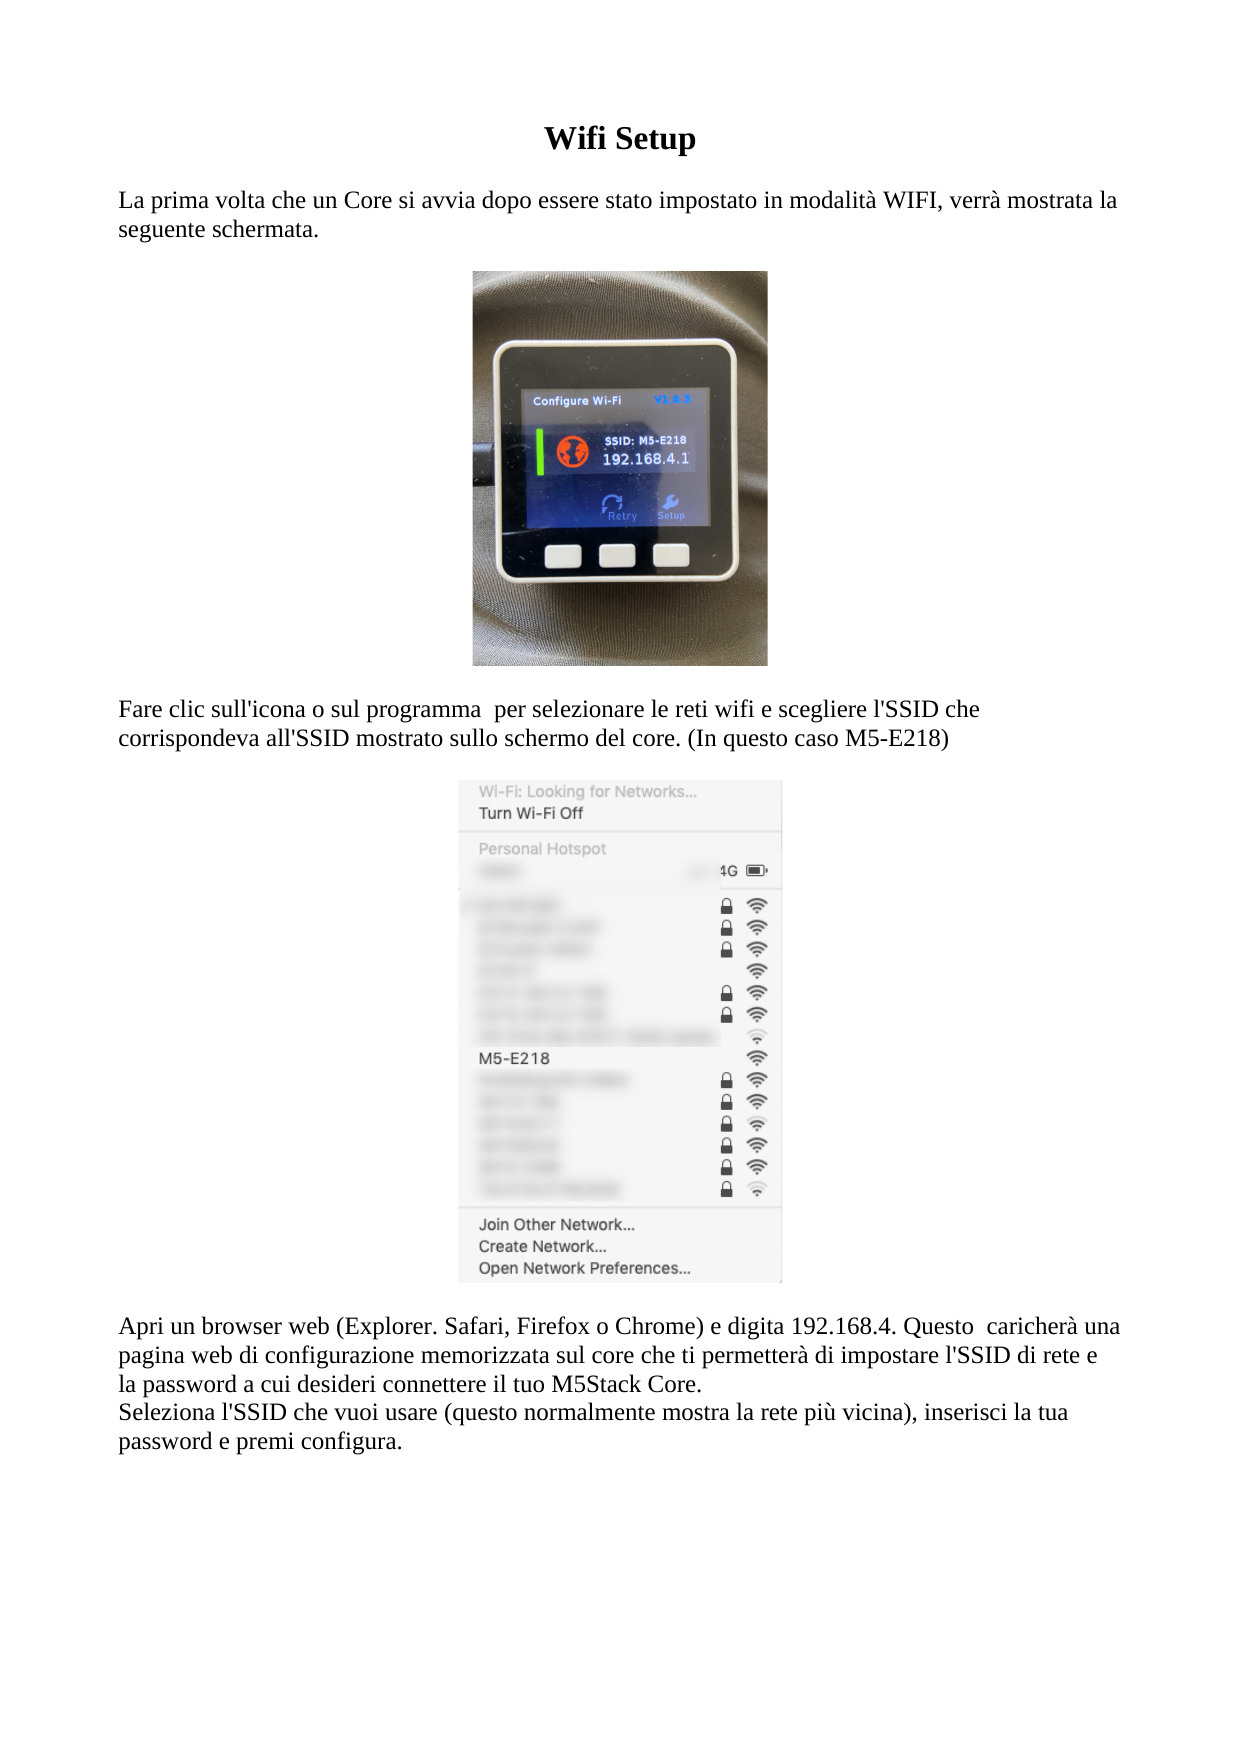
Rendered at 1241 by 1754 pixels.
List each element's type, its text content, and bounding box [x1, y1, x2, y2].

subtitle Wifi Setup [118, 118, 1122, 156]
text Seleziona l'SSID che vuoi usare (questo normalmente mostra la rete più vicina), inserisci la tua password e premi configura. [118, 1397, 1122, 1455]
picture [472, 271, 768, 666]
text Apri un browser web (Explorer. Safari, Firefox o Chrome) e digita 192.168.4. Questo caricherà una pagina web di configurazione memorizzata sul core che ti permetterà di impostare l'SSID di rete e la password a cui desideri connettere il tuo M5Stack Core. [118, 1311, 1122, 1397]
picture [458, 780, 783, 1283]
text La prima volta che un Core si avvia dopo essere stato impostato in modalità WIFI, verrà mostrata la seguente schermata. [118, 185, 1122, 243]
text Fare clic sull'icona o sul programma per selezionare le reti wifi e scegliere l'SSID che corrispondeva all'SSID mostrato sullo schermo del core. (In questo caso M5-E218) [118, 694, 1122, 751]
